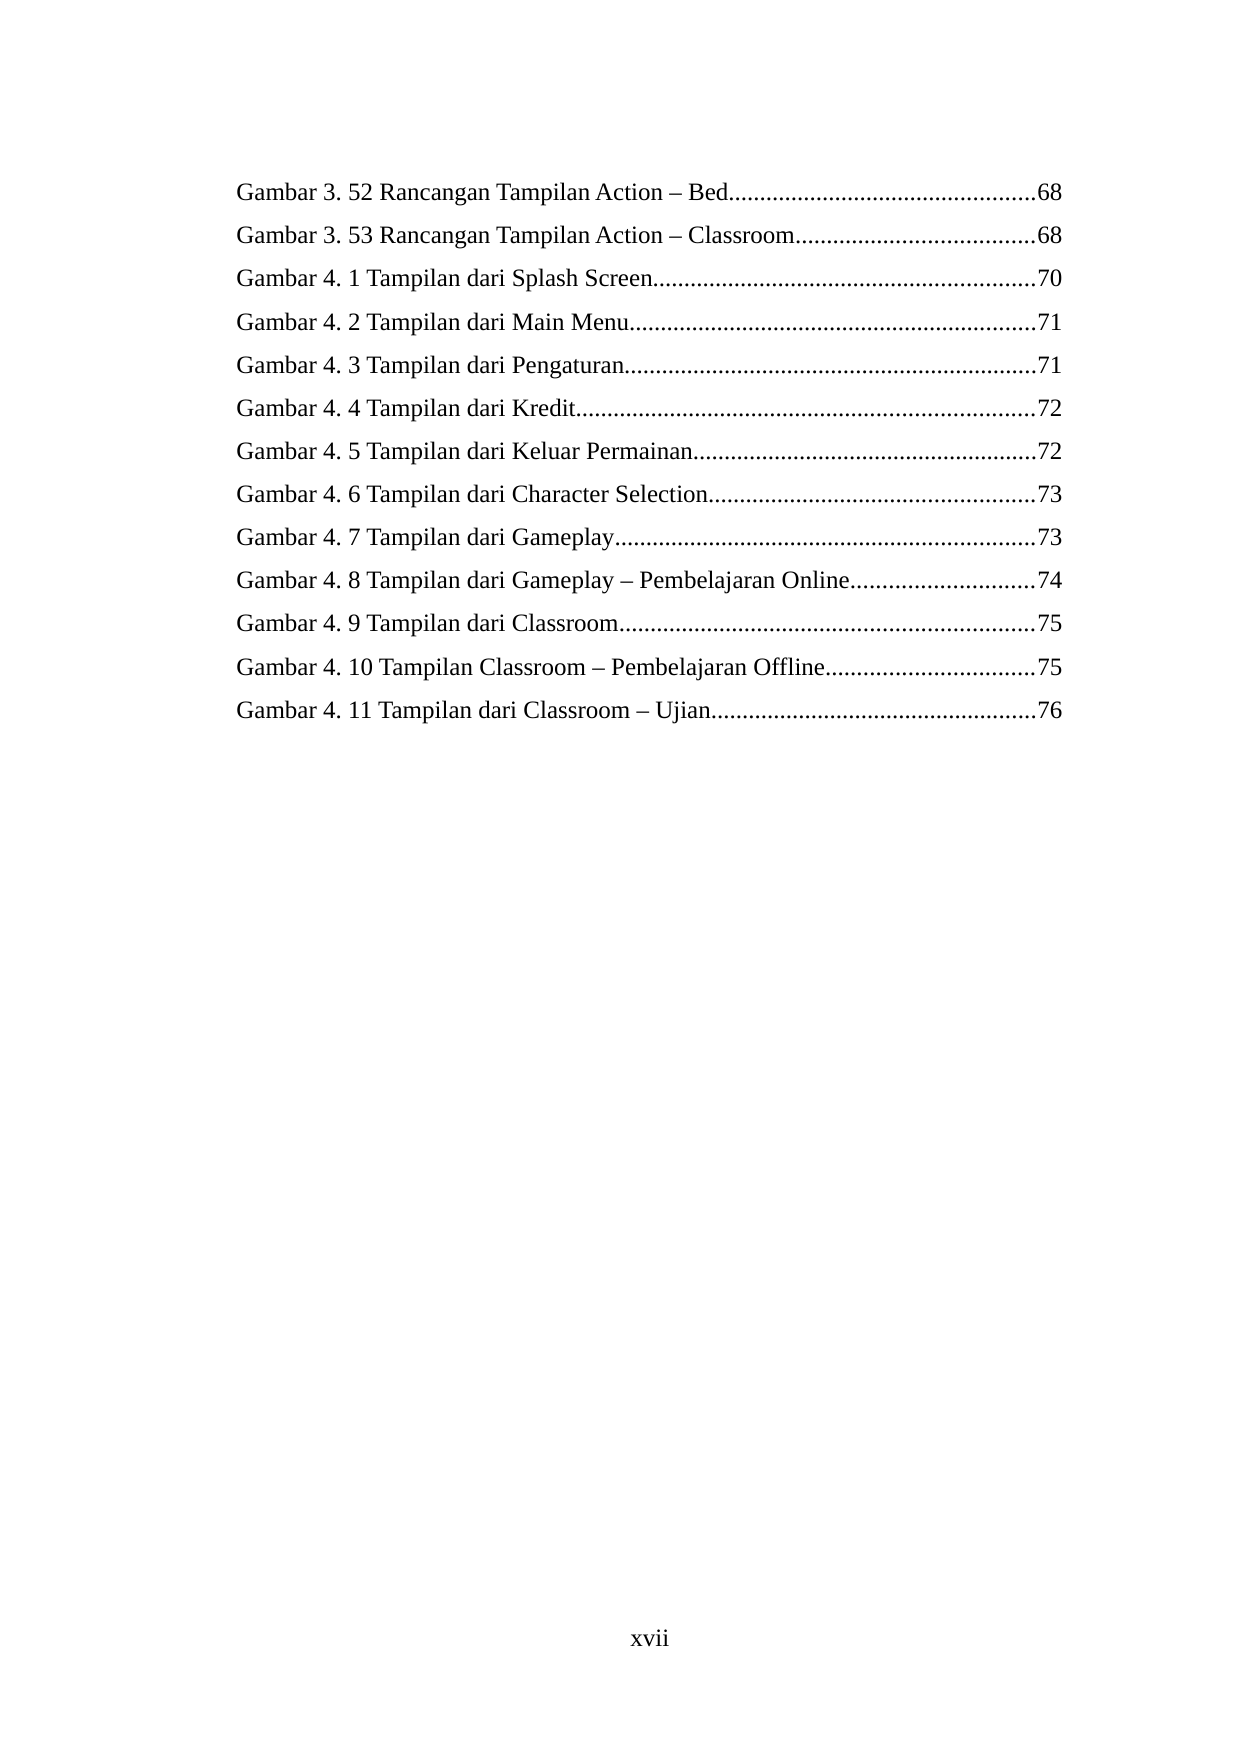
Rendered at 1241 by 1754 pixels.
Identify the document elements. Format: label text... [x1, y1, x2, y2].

text Gambar 4. 5 Tampilan dari Keluar Permainan 72 [236, 436, 1063, 465]
text Gambar 4. 9 Tampilan dari Classroom 75 [236, 608, 1063, 637]
text Gambar 4. 2 Tampilan dari Main Menu 71 [236, 307, 1063, 335]
text Gambar 4. 1 Tampilan dari Splash Screen 70 [236, 263, 1063, 292]
text Gambar 4. 10 Tampilan Classroom – Pembelajaran Offline 75 [236, 652, 1063, 680]
text Gambar 3. 53 Rancangan Tampilan Action – Classroom 68 [236, 220, 1063, 249]
text Gambar 4. 7 Tampilan dari Gameplay 73 [236, 522, 1063, 551]
text Gambar 4. 3 Tampilan dari Pengaturan 71 [236, 350, 1063, 378]
text Gambar 4. 11 Tampilan dari Classroom – Ujian 76 [236, 695, 1063, 723]
text Gambar 4. 6 Tampilan dari Character Selection 73 [236, 479, 1063, 508]
text Gambar 4. 4 Tampilan dari Kredit 72 [236, 393, 1063, 422]
text Gambar 3. 52 Rancangan Tampilan Action – Bed 68 [236, 177, 1063, 206]
text Gambar 4. 8 Tampilan dari Gameplay – Pembelajaran Online 74 [236, 565, 1063, 594]
